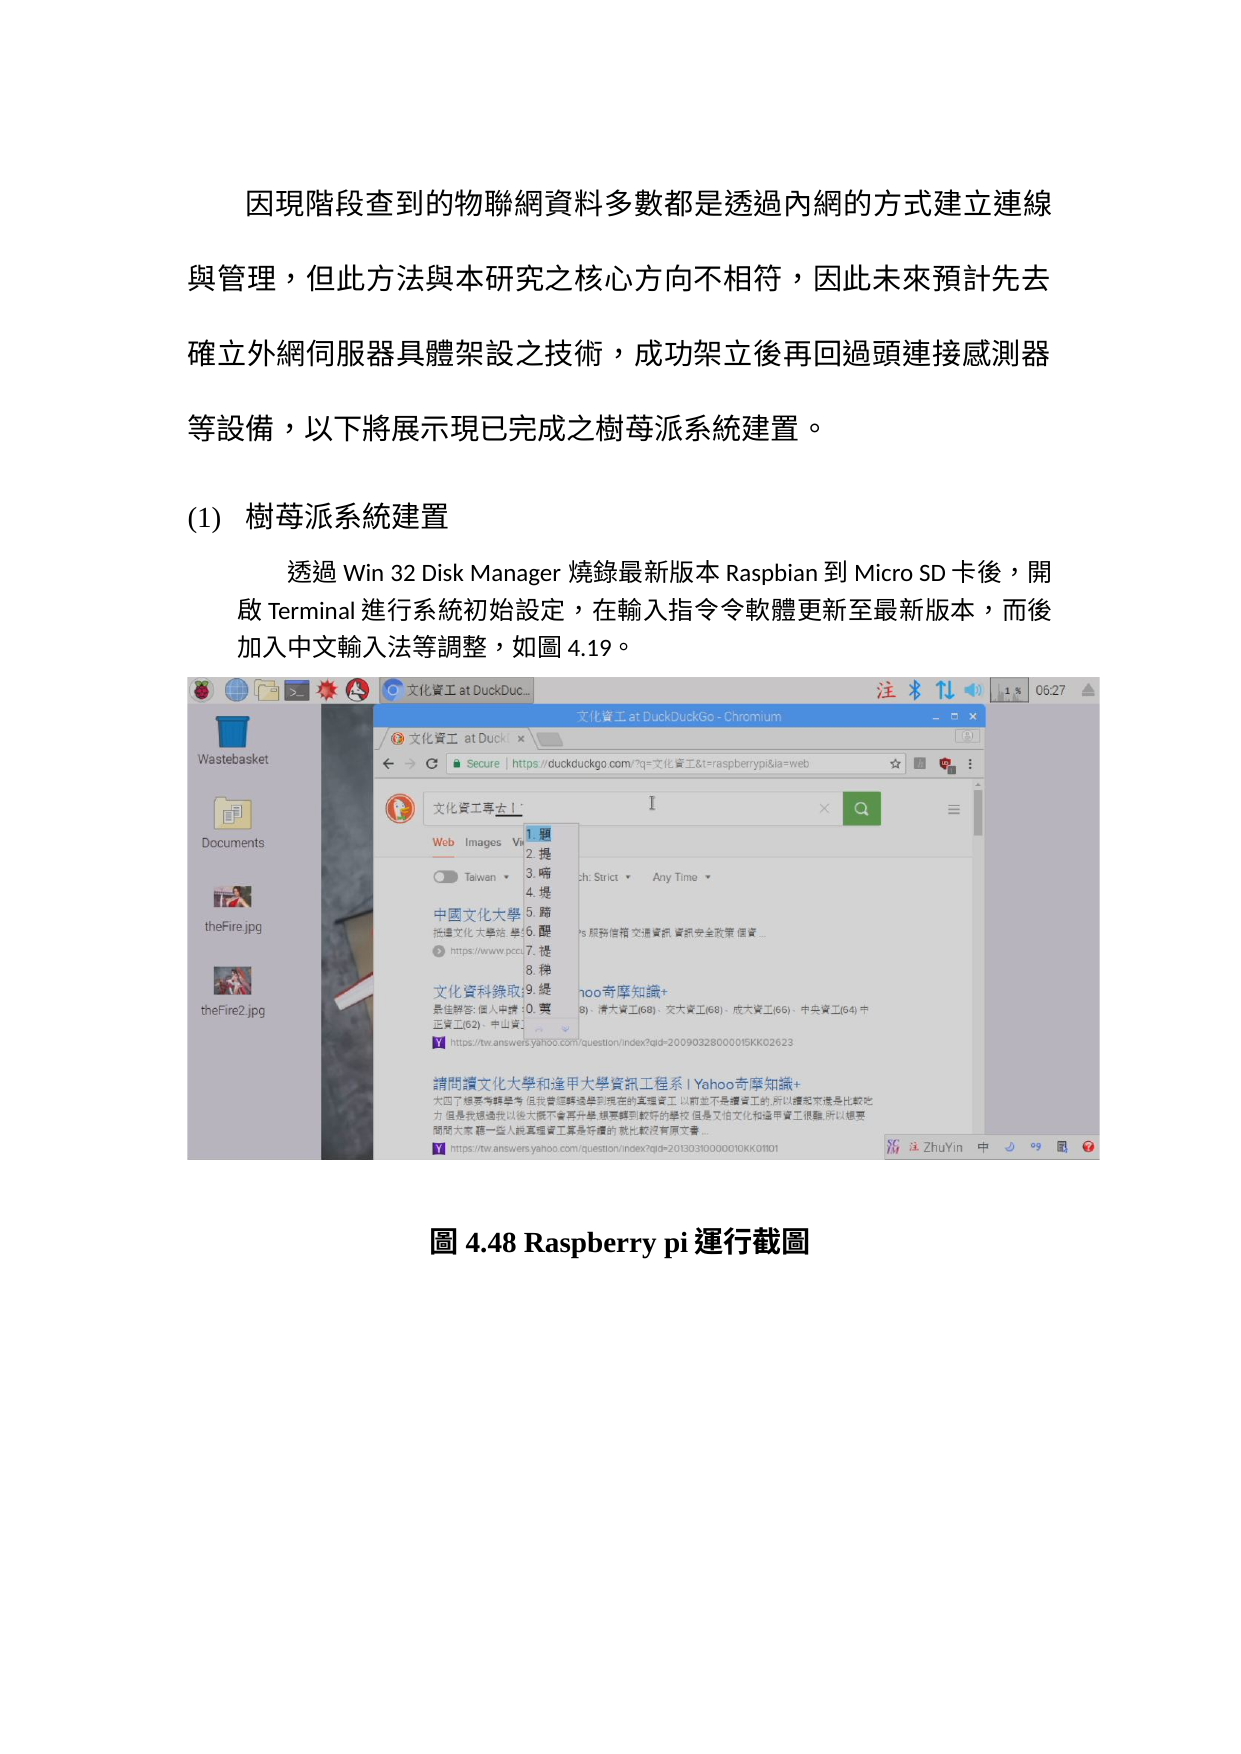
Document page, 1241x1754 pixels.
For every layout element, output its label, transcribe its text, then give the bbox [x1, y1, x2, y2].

text 透過Win 32 Disk Manager 燒錄最新版本Raspbian到Micro SD卡後，開啟Terminal進行系統初始設定，在輸入指令令軟體更新至最新版本，而後加入中文輸入法等調整，如圖4.19。 [237, 552, 1053, 664]
picture [187, 677, 1100, 1160]
text 因現階段查到的物聯網資料多數都是透過內網的方式建立連線與管理，但此方法與本研究之核心方向不相符，因此未來預計先去確立外網伺服器具體架設之技術，成功架立後再回過頭連接感測器等設備，以下將展示現已完成之樹苺派系統建置。 [187, 164, 1053, 464]
list 樹苺派系統建置 [187, 477, 1053, 552]
